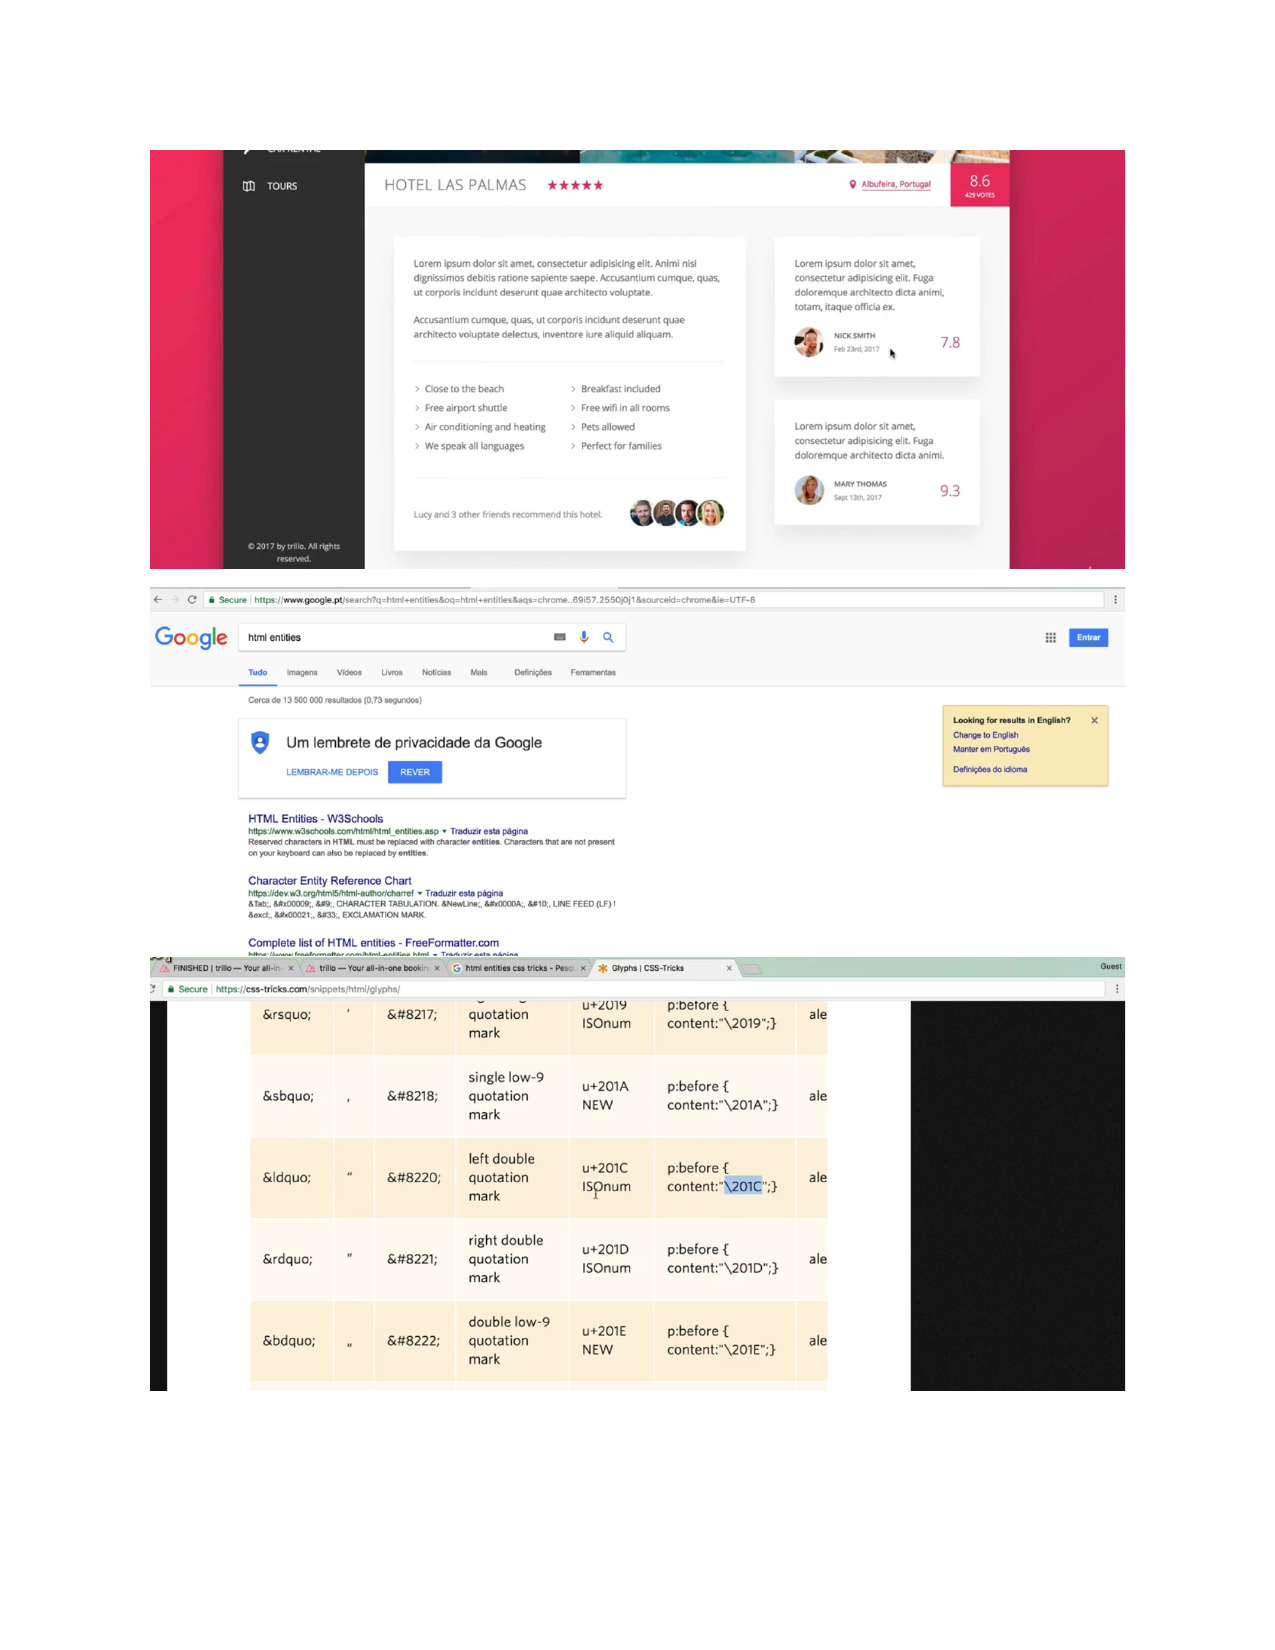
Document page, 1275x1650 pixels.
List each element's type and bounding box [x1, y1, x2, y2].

picture [150, 150, 1125, 569]
picture [150, 587, 1125, 956]
picture [150, 957, 1125, 1391]
